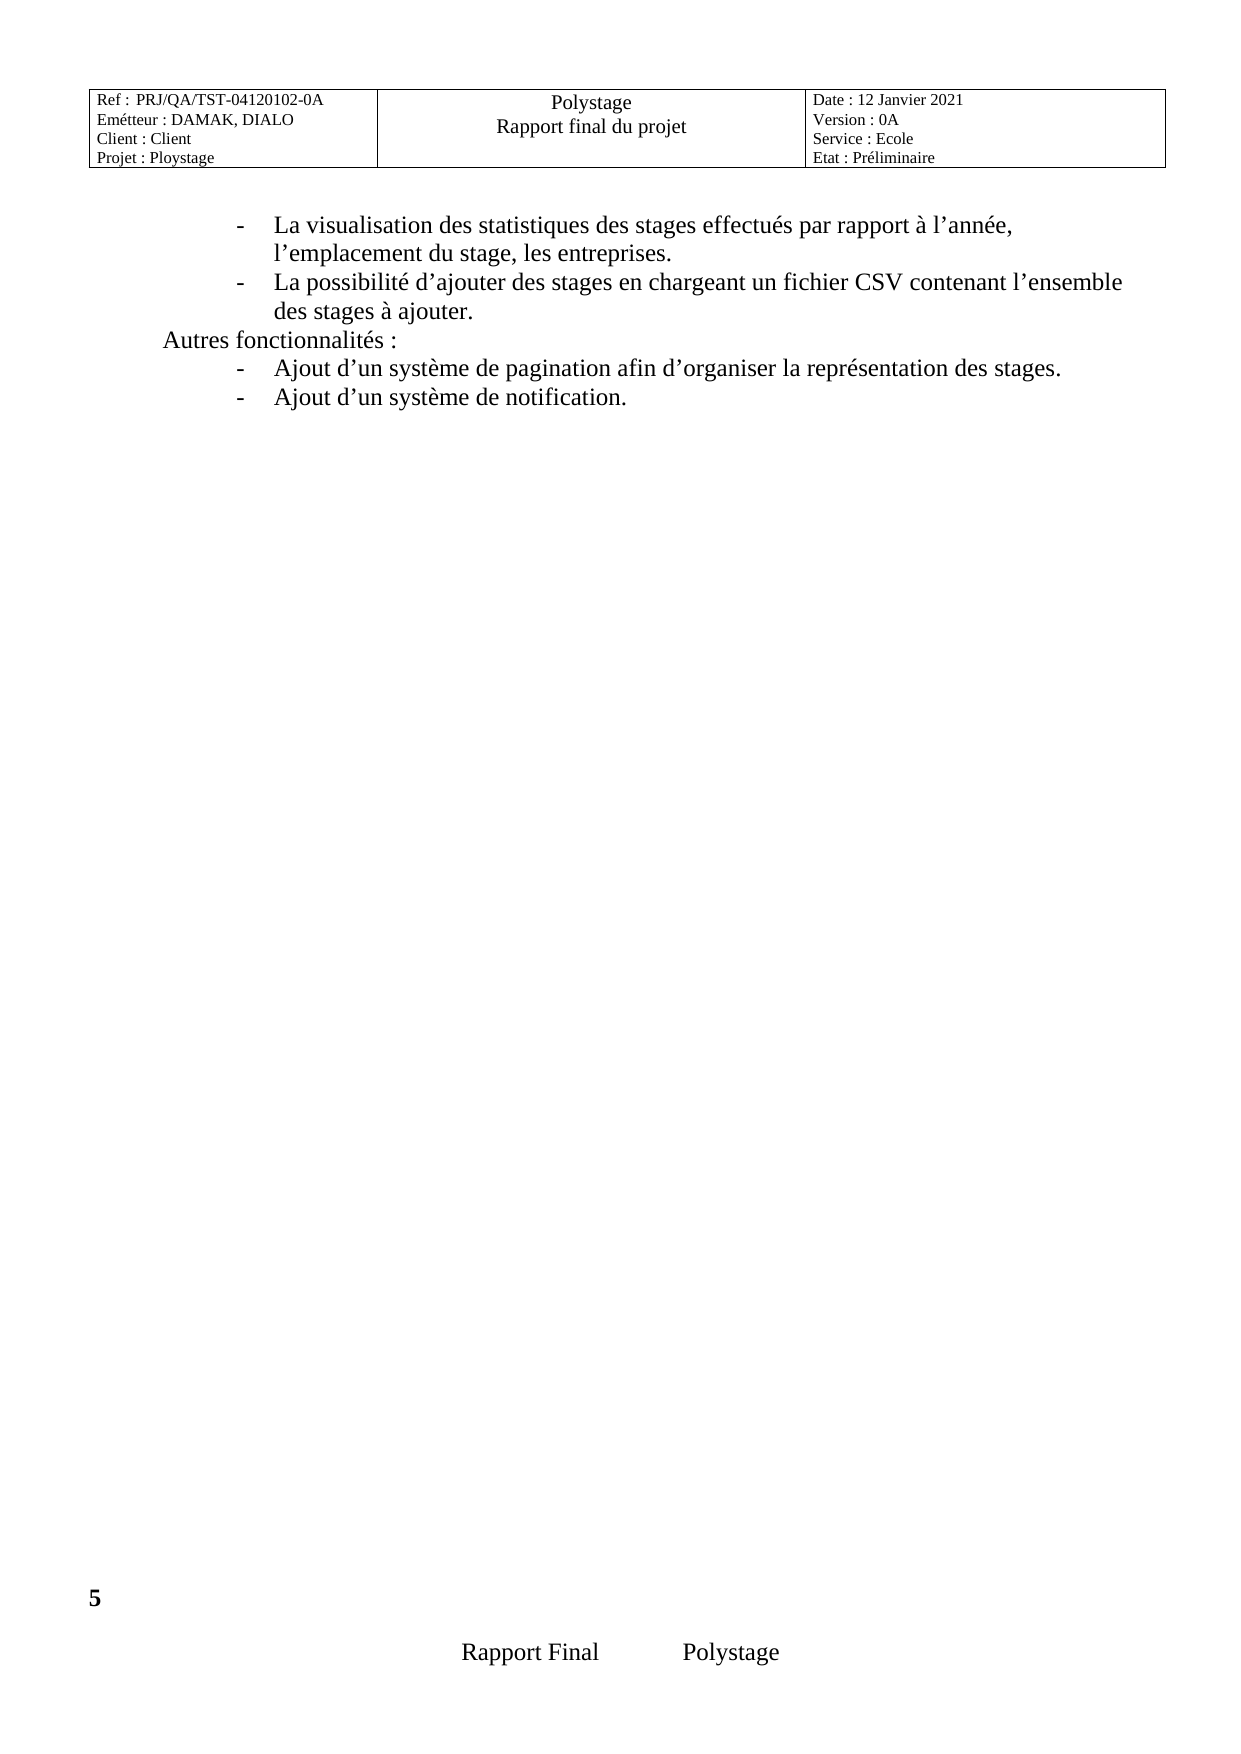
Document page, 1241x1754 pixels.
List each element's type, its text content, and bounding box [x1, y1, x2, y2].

text Autres fonctionnalités : [89, 325, 1152, 353]
list La visualisation des statistiques des stages effectués par rapport à l’année, l’emplacement du stage, les entreprises. [236, 210, 1152, 267]
list La possibilité d’ajouter des stages en chargeant un fichier CSV contenant l’ensemble des stages à ajouter. [236, 267, 1152, 325]
list Ajout d’un système de pagination afin d’organiser la représentation des stages. [236, 353, 1152, 382]
list Ajout d’un système de notification. [236, 382, 1152, 411]
